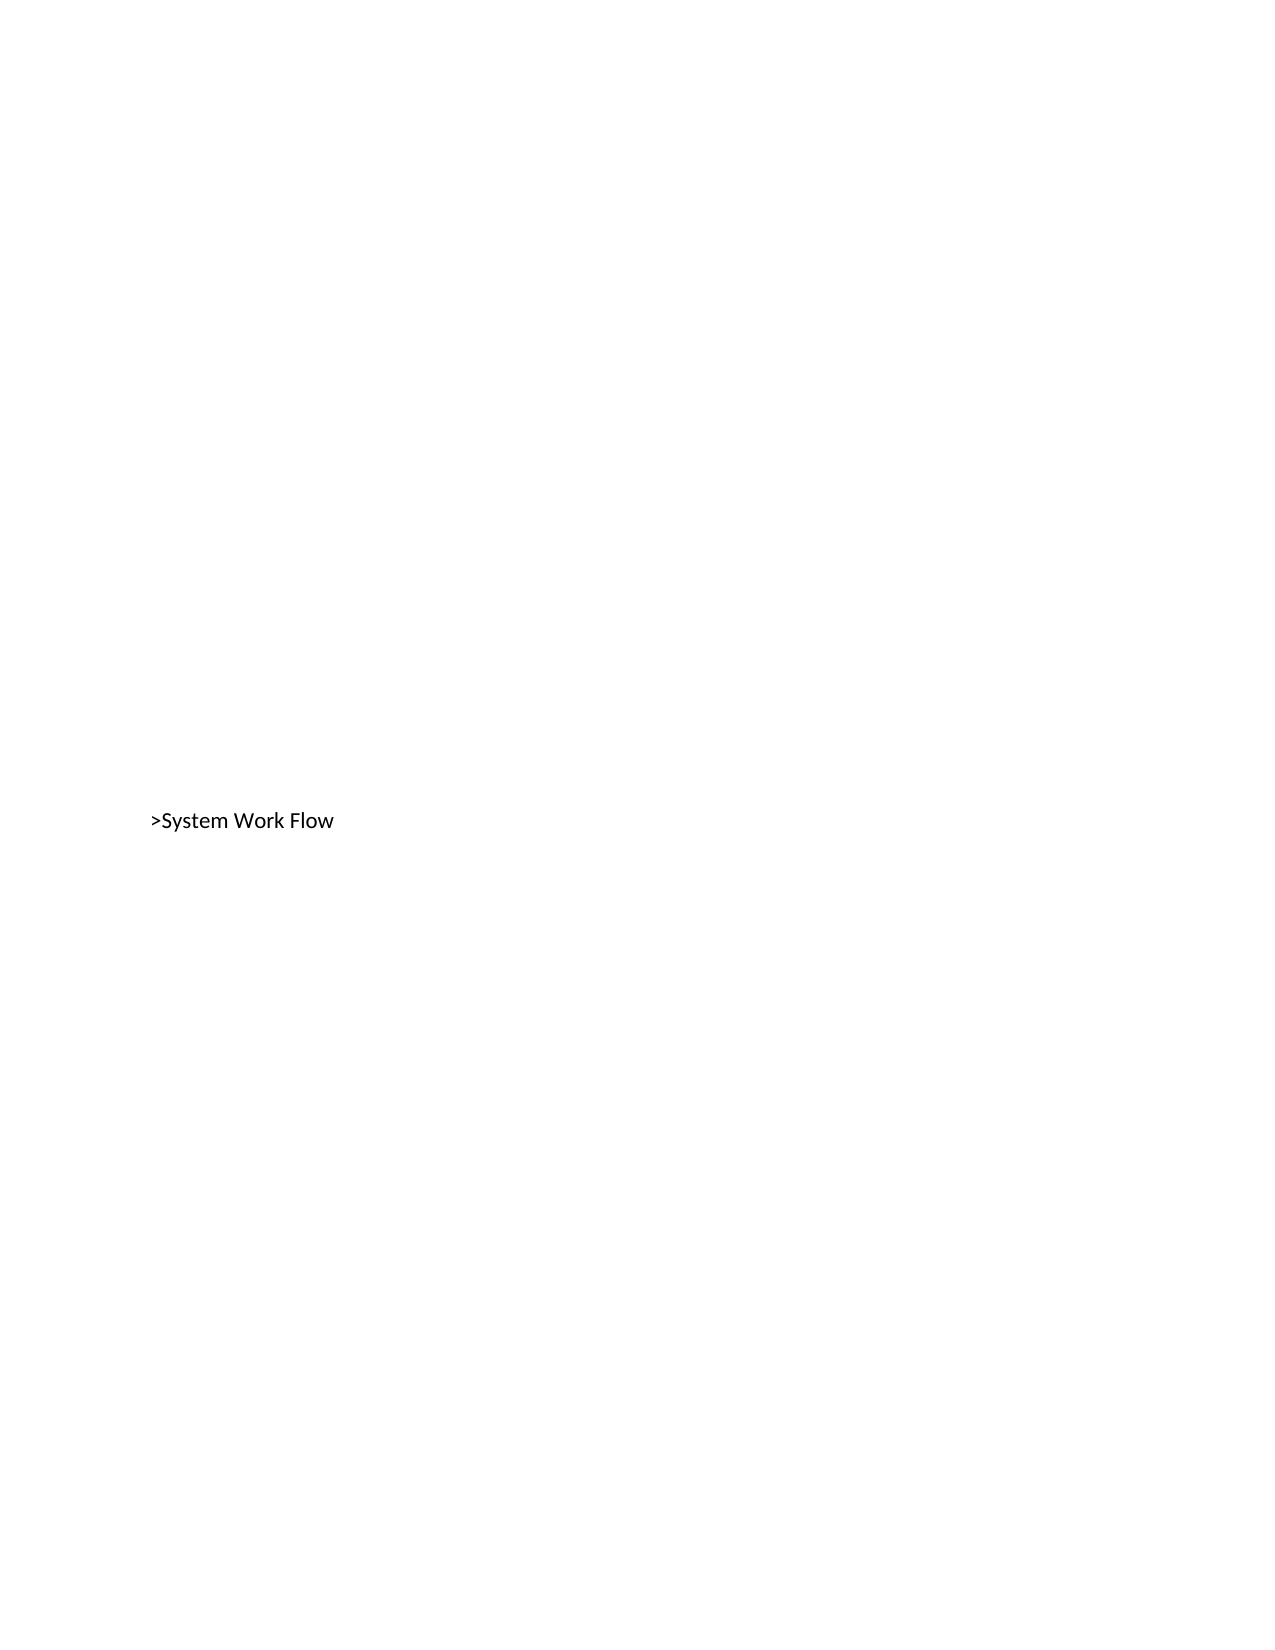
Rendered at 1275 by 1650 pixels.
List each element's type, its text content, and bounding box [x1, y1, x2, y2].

text >System Work Flow [150, 806, 1125, 834]
